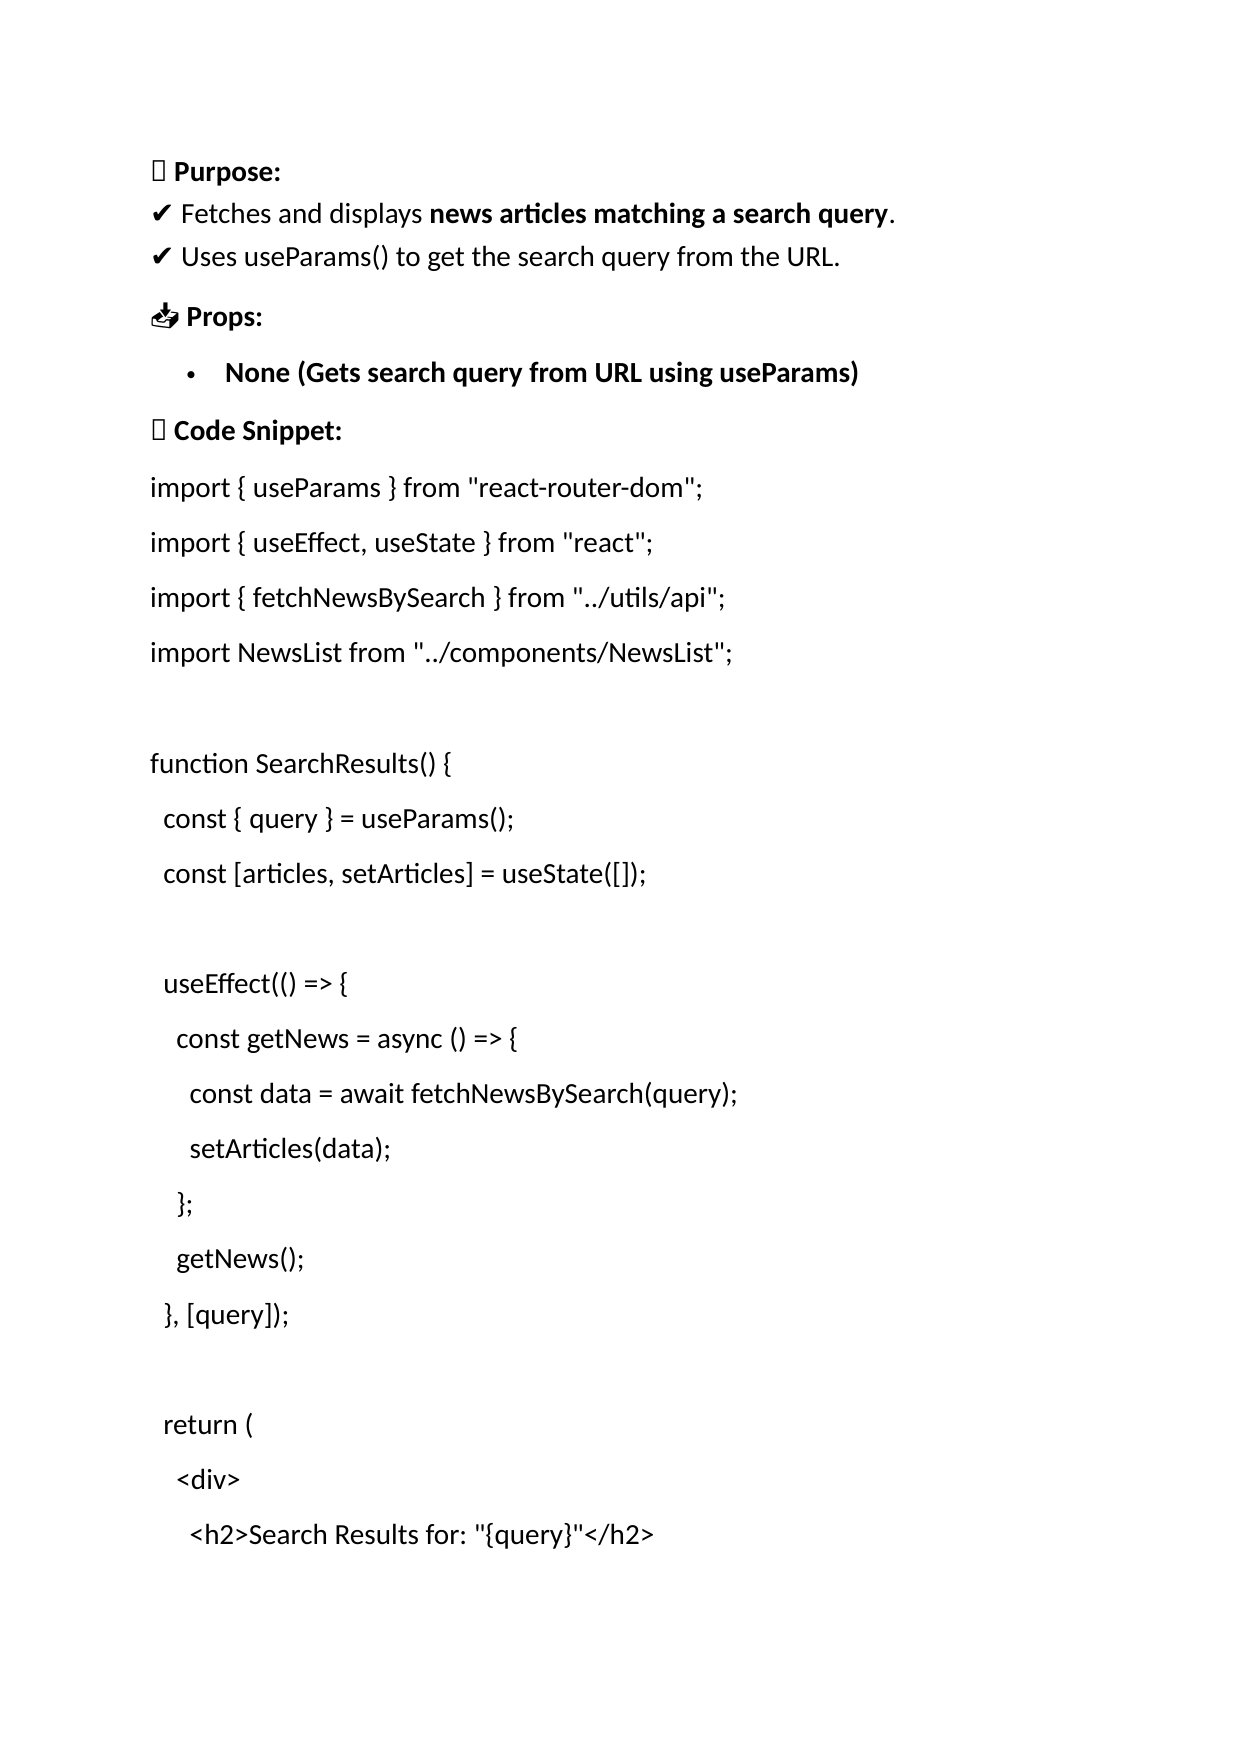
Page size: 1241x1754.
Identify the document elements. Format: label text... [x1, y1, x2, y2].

text setArticles(data); [150, 1130, 1090, 1166]
text useEffect(() => { [150, 965, 1090, 1001]
text return ( [150, 1406, 1090, 1442]
list None (Gets search query from URL using useParams) [187, 354, 1090, 390]
text import { useParams } from "react-router-dom"; [150, 469, 1090, 505]
text 📌 Purpose: ✔ Fetches and displays news articles matching a search query. ✔ Uses useParams() to get the search query from the URL. [150, 150, 1090, 275]
text }; [150, 1186, 1090, 1221]
text const getNews = async () => { [150, 1020, 1090, 1056]
text const { query } = useParams(); [150, 800, 1090, 835]
text }, [query]); [150, 1296, 1090, 1331]
text <h2>Search Results for: "{query}"</h2> [150, 1516, 1090, 1552]
text 📥 Props: [150, 295, 1090, 335]
text import NewsList from "../components/NewsList"; [150, 634, 1090, 670]
text <div> [150, 1461, 1090, 1497]
text const data = await fetchNewsBySearch(query); [150, 1075, 1090, 1111]
text getNews(); [150, 1241, 1090, 1276]
text import { useEffect, useState } from "react"; [150, 524, 1090, 560]
text function SearchResults() { [150, 745, 1090, 780]
text const [articles, setArticles] = useState([]); [150, 855, 1090, 891]
text 🔹 Code Snippet: [150, 410, 1090, 449]
text import { fetchNewsBySearch } from "../utils/api"; [150, 579, 1090, 615]
